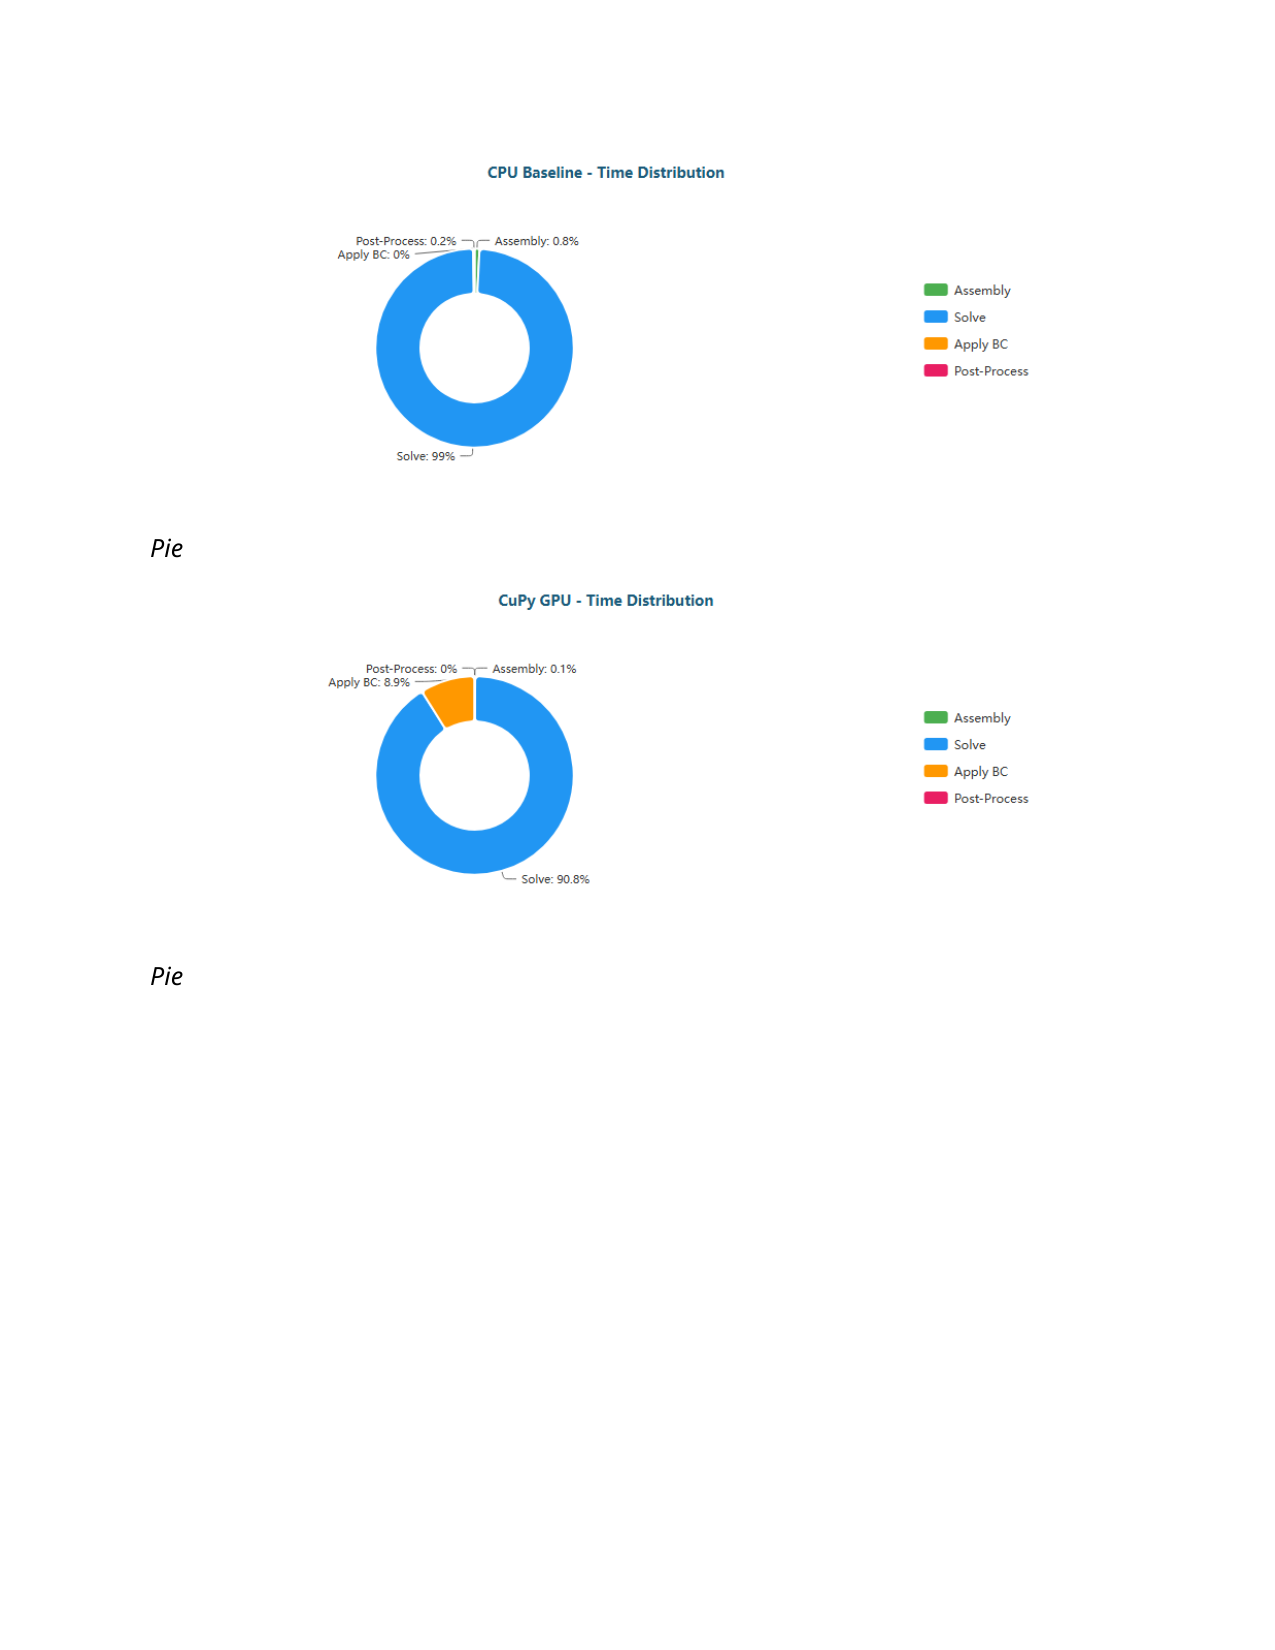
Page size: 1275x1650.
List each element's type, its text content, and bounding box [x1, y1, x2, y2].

picture [168, 577, 1044, 938]
text Pie [150, 531, 1125, 565]
picture [168, 150, 1044, 511]
text Pie [150, 959, 1125, 993]
